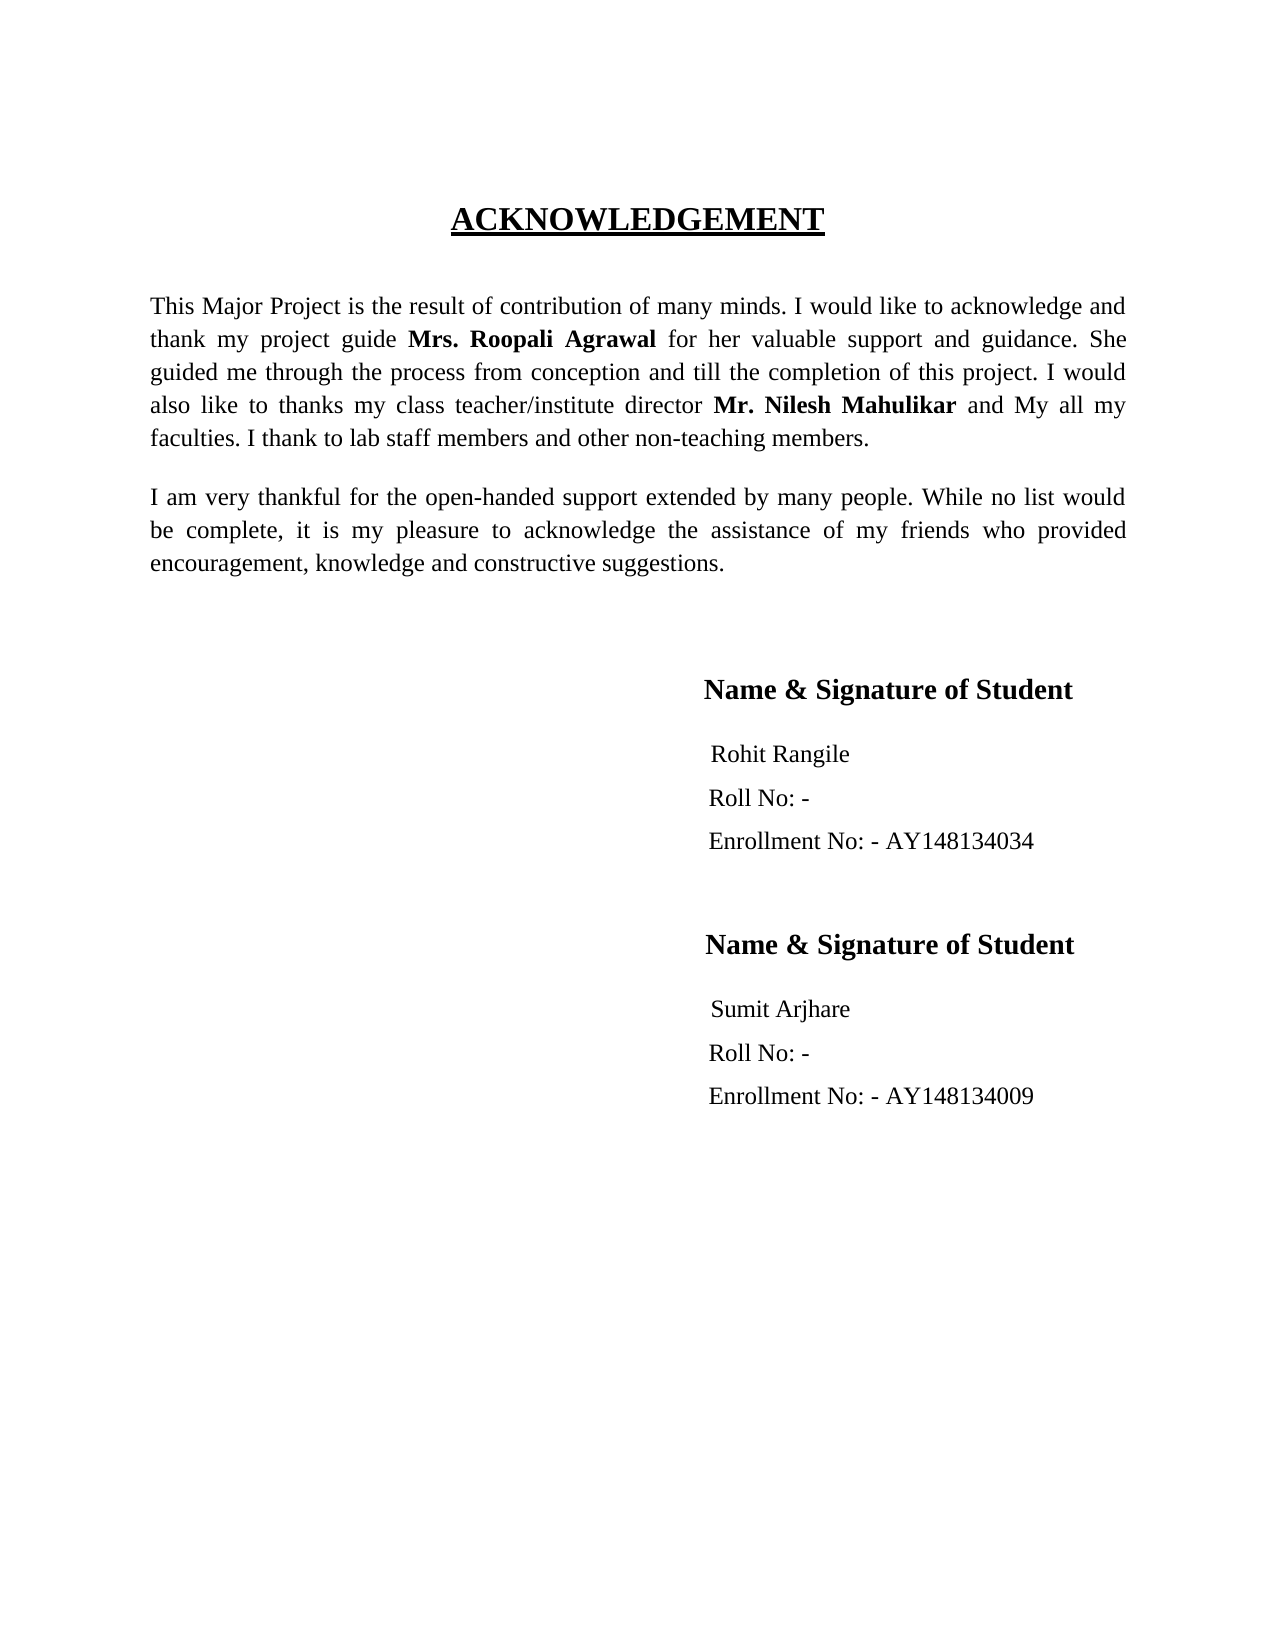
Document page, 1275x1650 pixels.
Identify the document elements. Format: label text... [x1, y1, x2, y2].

text Roll No: - [114, 783, 1162, 812]
text Rohit Rangile [114, 739, 1162, 768]
text ACKNOWLEDGEMENT [304, 199, 971, 238]
text Enrollment No: - AY148134009 [114, 1081, 1162, 1110]
text I am very thankful for the open-handed support extended by many people. While no list would be complete, it is my pleasure to acknowledge the assistance of my friends who provided encouragement, knowledge and constructive suggestions. [150, 482, 1126, 577]
text Name & Signature of Student [114, 927, 1162, 961]
text Sumit Arjhare [114, 994, 1162, 1023]
text This Major Project is the result of contribution of many minds. I would like to acknowledge and thank my project guide Mrs. Roopali Agrawal for her valuable support and guidance. She guided me through the process from conception and till the completion of this project. I would also like to thanks my class teacher/institute director Mr. Nilesh Mahulikar and My all my faculties. I thank to lab staff members and other non-teaching members. [150, 291, 1127, 452]
text Enrollment No: - AY148134034 [114, 826, 1162, 855]
text Roll No: - [114, 1038, 1162, 1067]
text Name & Signature of Student [114, 672, 1162, 705]
